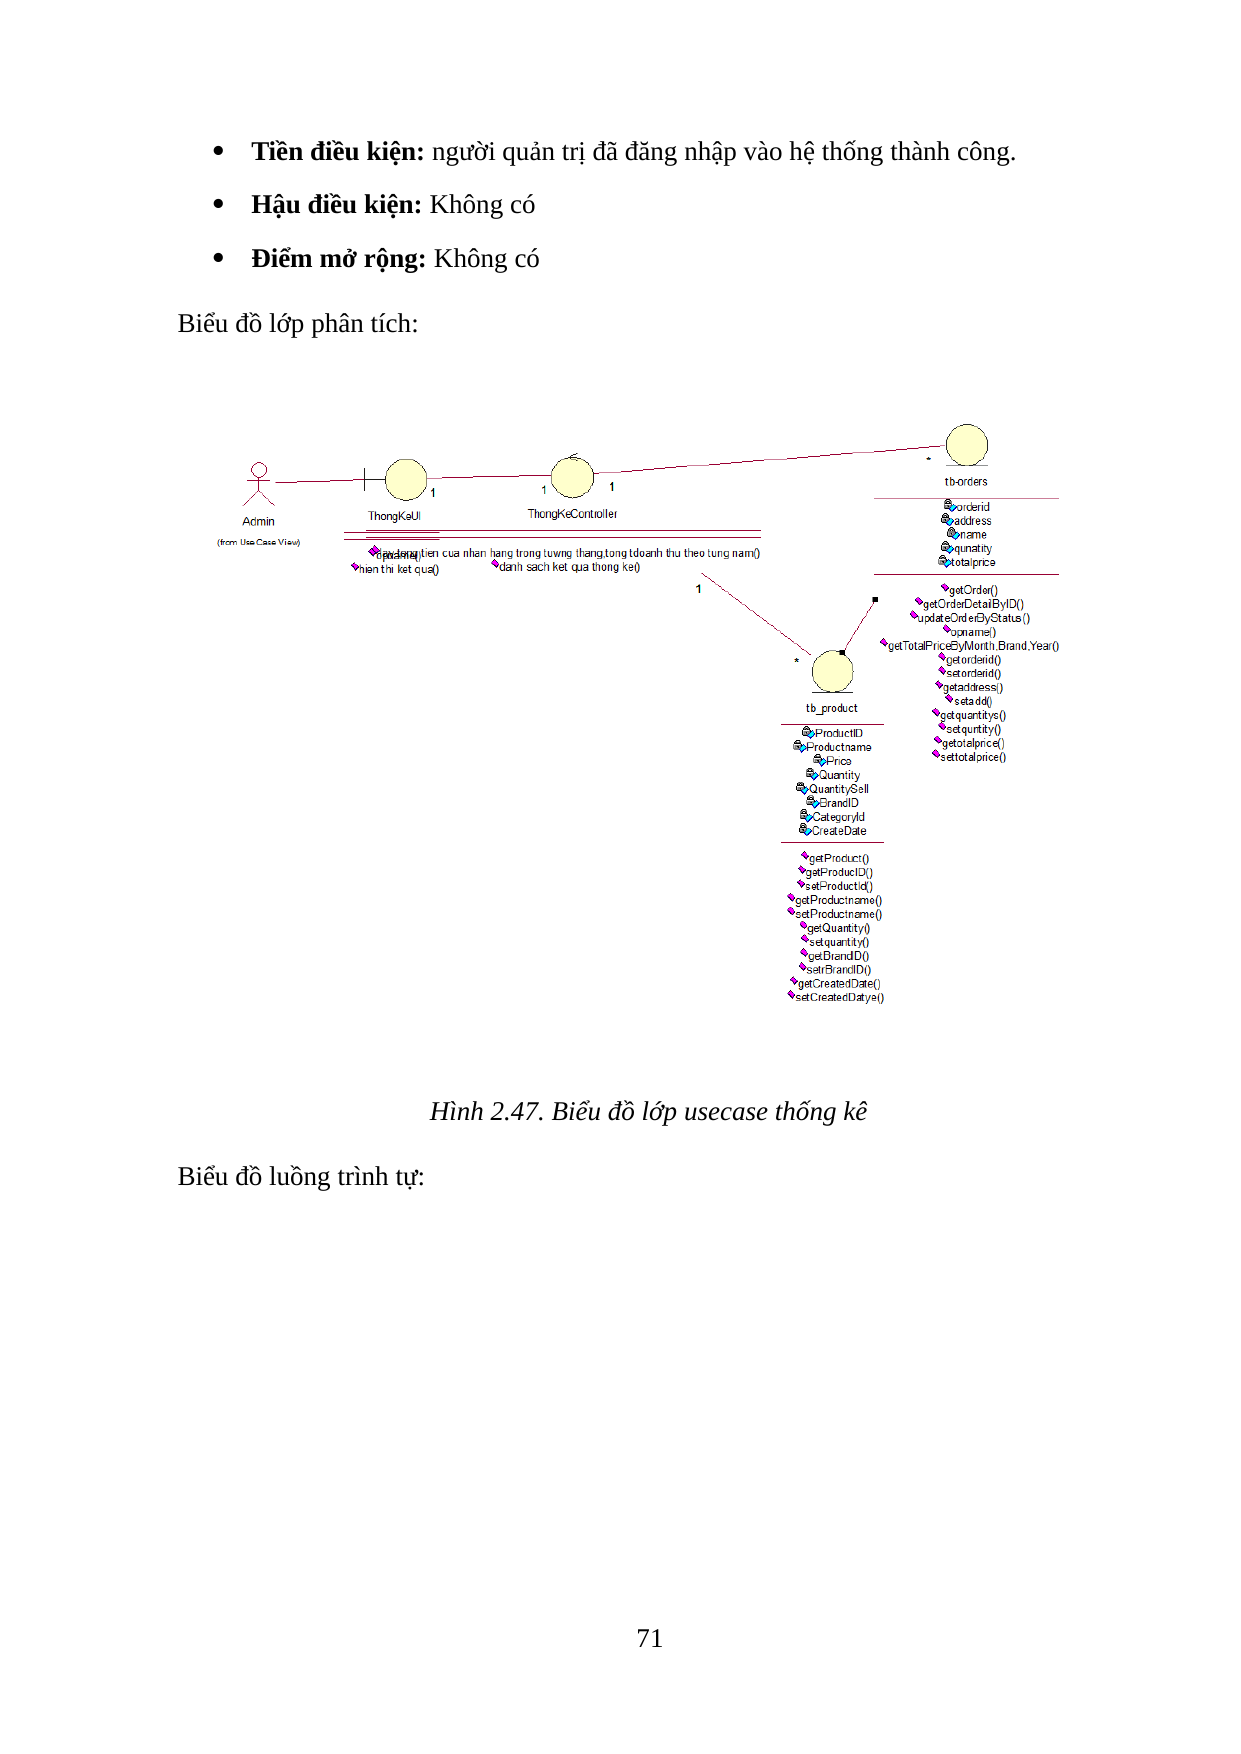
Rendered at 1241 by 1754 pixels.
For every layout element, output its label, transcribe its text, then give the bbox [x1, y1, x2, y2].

text Biểu đồ luồng trình tự: [177, 1157, 1122, 1194]
list Điểm mở rộng: Không có [213, 239, 1122, 276]
list Tiền điều kiện: người quản trị đã đăng nhập vào hệ thống thành công. [213, 132, 1122, 170]
list Hậu điều kiện: Không có [213, 186, 1122, 223]
text Hình 2.47. Biểu đồ lớp usecase thống kê [177, 1092, 1122, 1129]
text Biểu đồ lớp phân tích: [177, 304, 1122, 342]
picture [177, 360, 1122, 1040]
